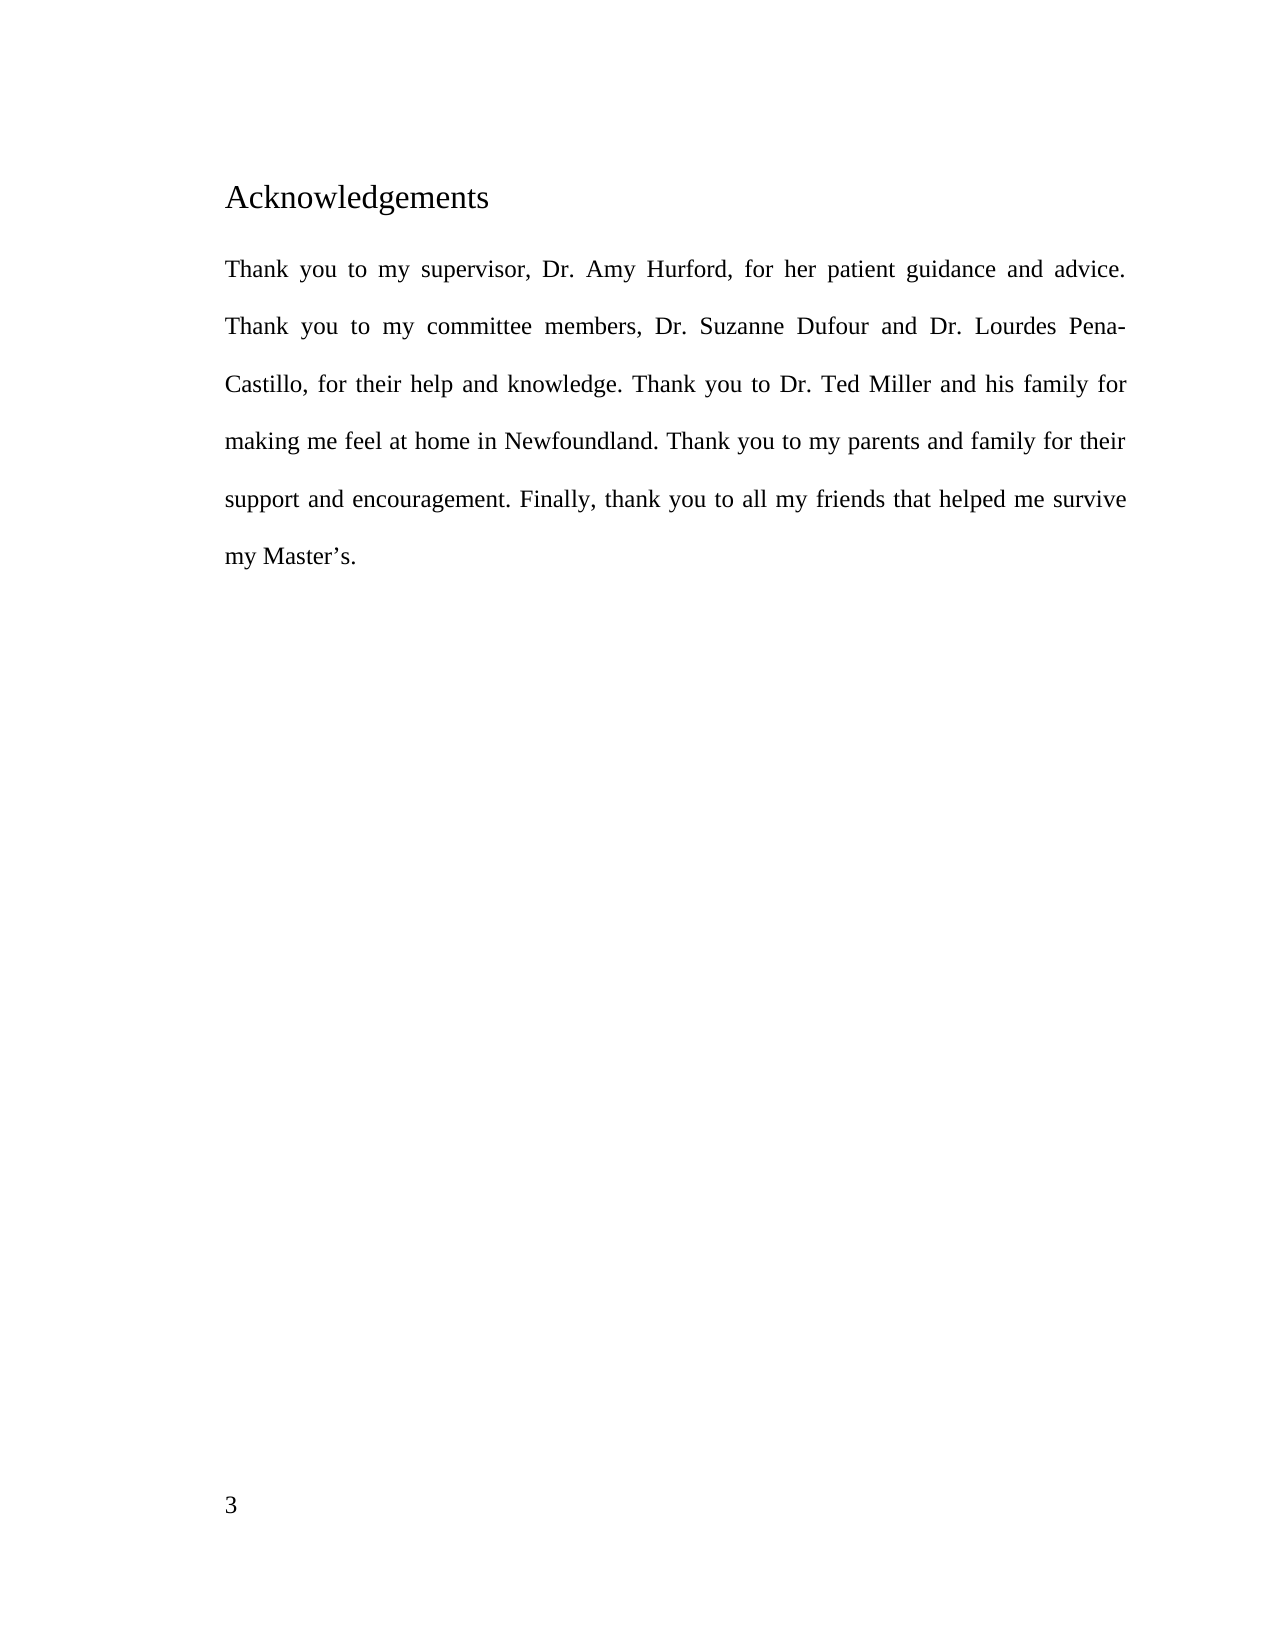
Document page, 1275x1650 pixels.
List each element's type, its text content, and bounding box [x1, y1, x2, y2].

subtitle Acknowledgements [224, 177, 1127, 216]
text Thank you to my supervisor, Dr. Amy Hurford, for her patient guidance and advice. Thank you to my committee members, Dr. Suzanne Dufour and Dr. Lourdes Pena-Castillo, for their help and knowledge. Thank you to Dr. Ted Miller and his family for making me feel at home in Newfoundland. Thank you to my parents and family for their support and encouragement. Finally, thank you to all my friends that helped me survive my Master’s. [224, 254, 1127, 570]
